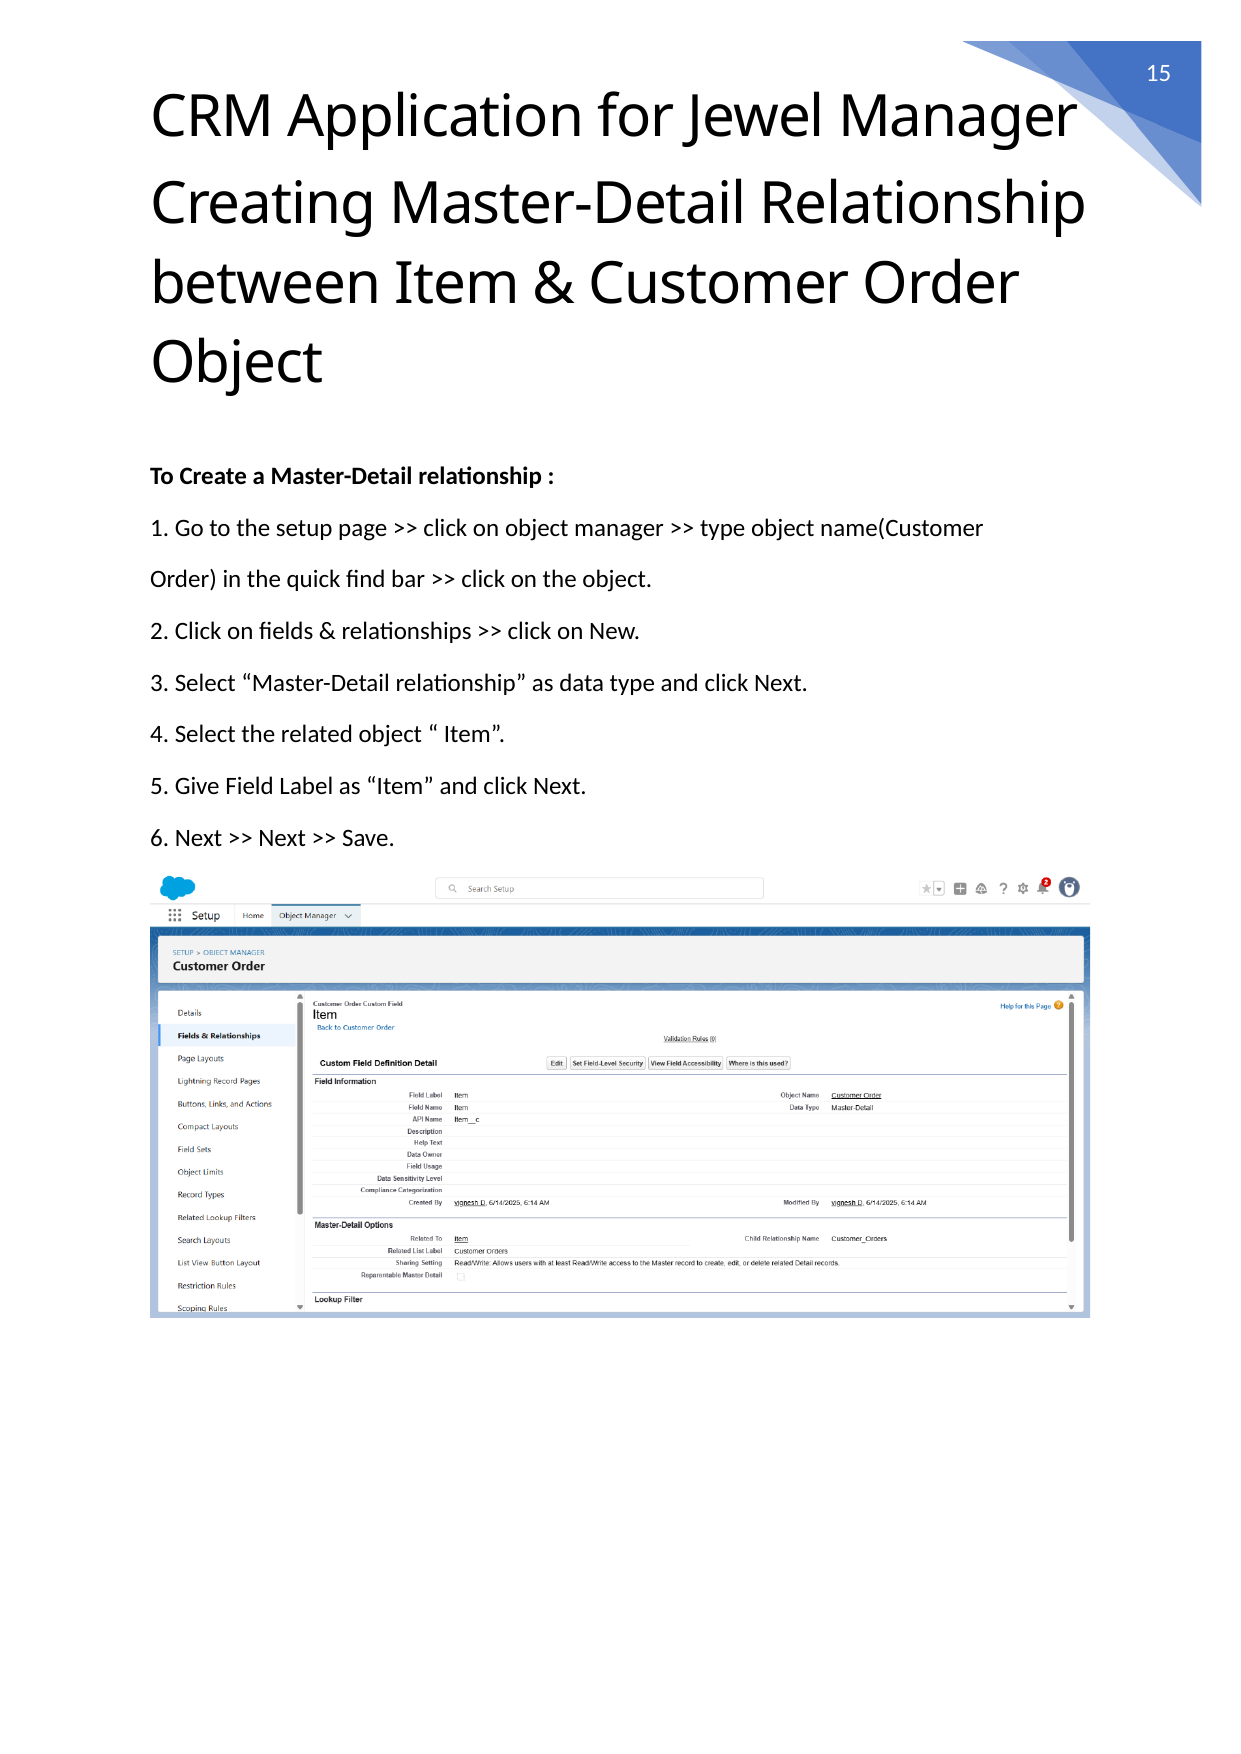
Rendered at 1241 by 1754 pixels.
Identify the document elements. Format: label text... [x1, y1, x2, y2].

picture [150, 873, 1091, 1318]
text 1. Go to the setup page >> click on object manager >> type object name(Customer [150, 512, 1090, 542]
text 6. Next >> Next >> Save. [150, 822, 1090, 852]
text Order) in the quick find bar >> click on the object. [150, 563, 1090, 594]
text 3. Select “Master-Detail relationship” as data type and click Next. [150, 667, 1090, 697]
picture [962, 108, 979, 120]
picture [962, 41, 1202, 207]
picture [964, 121, 979, 132]
text 2. Click on fields & relationships >> click on New. [150, 615, 1090, 646]
text 4. Select the related object “ Item”. [150, 718, 1090, 749]
title Creating Master-Detail Relationship between Item & Customer Order Object [150, 162, 1090, 400]
text To Create a Master-Detail relationship : [150, 460, 1090, 491]
text 5. Give Field Label as “Item” and click Next. [150, 770, 1090, 801]
